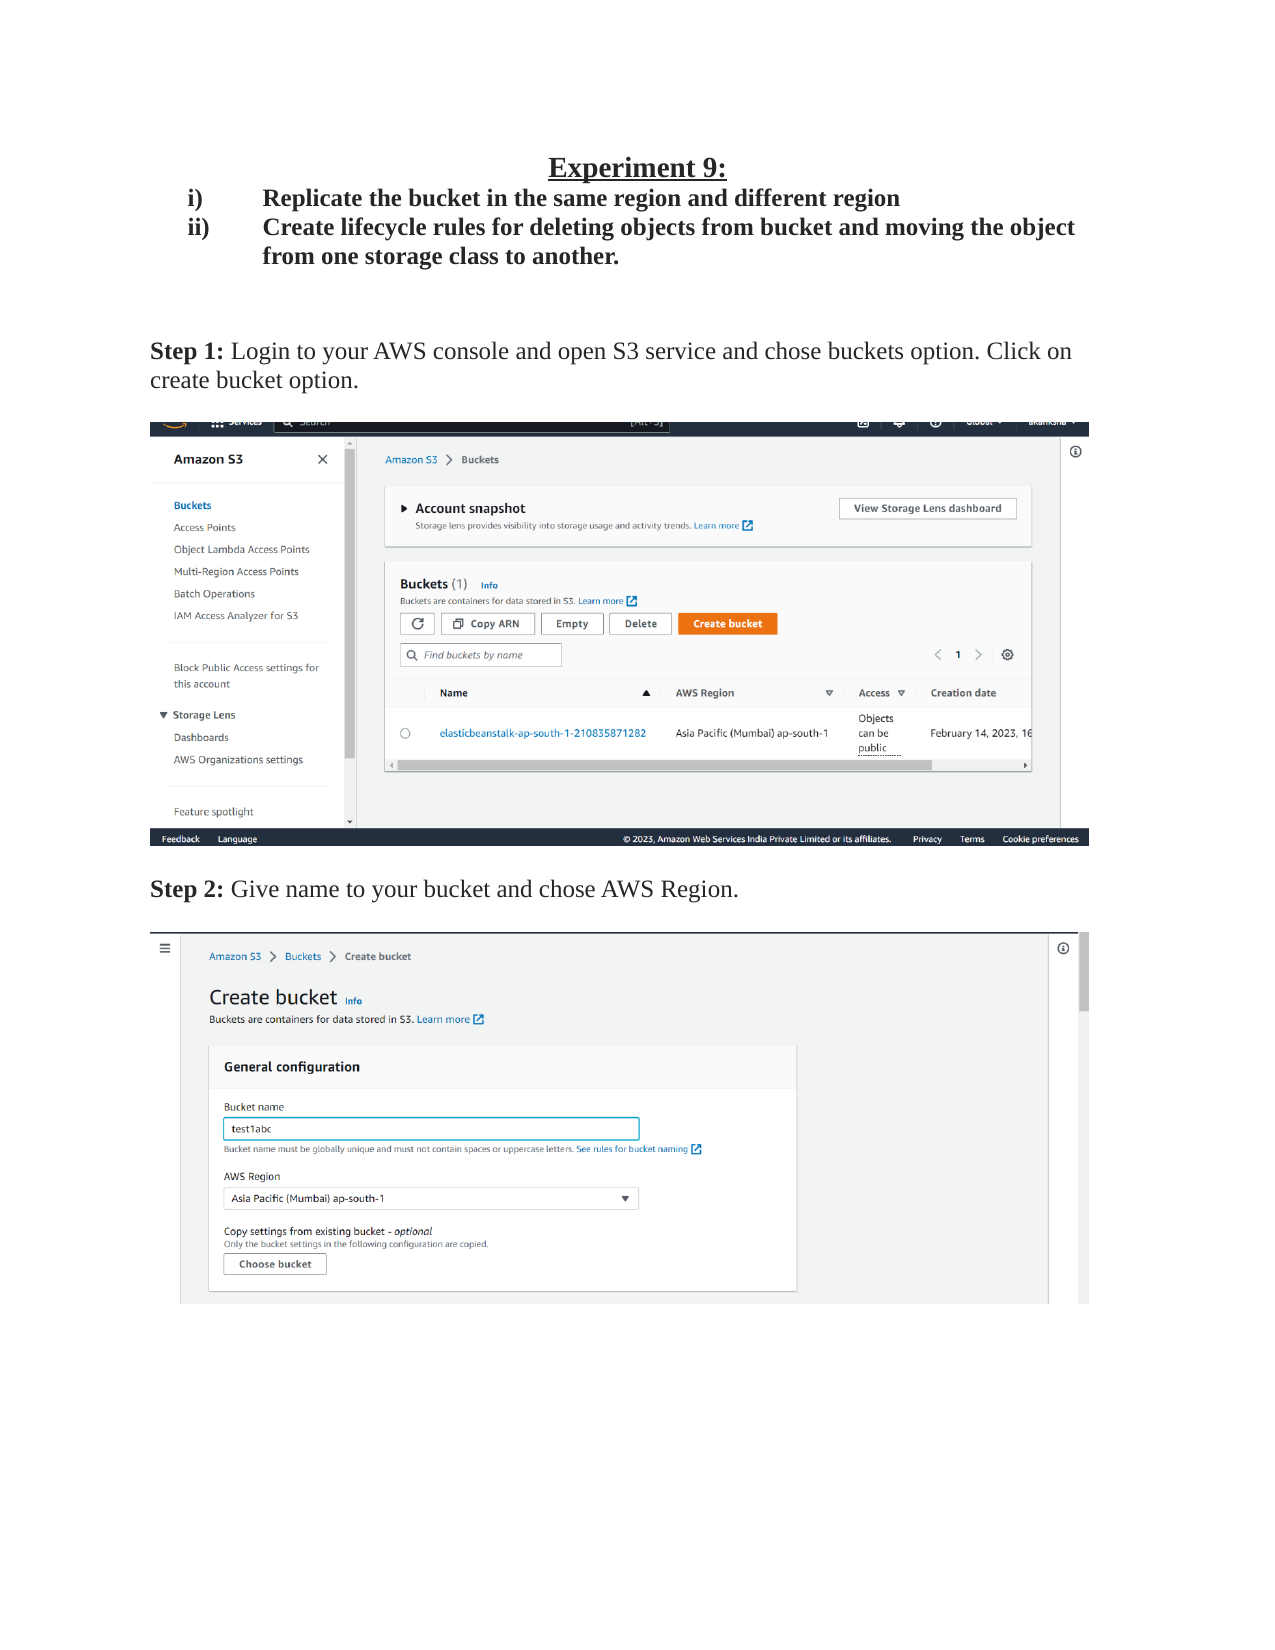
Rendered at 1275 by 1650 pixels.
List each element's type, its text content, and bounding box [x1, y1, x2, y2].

list Create lifecycle rules for deleting objects from bucket and moving the object from one storage class to another. [187, 212, 1125, 270]
text Step 1: Login to your AWS console and open S3 service and chose buckets option. Click on create bucket option. [150, 336, 1125, 393]
picture [150, 422, 1089, 846]
text Experiment 9: [150, 150, 1125, 183]
list Replicate the bucket in the same region and different region [187, 183, 1125, 212]
picture [150, 932, 1089, 1304]
text Step 2: Give name to your bucket and chose AWS Region. [150, 874, 1125, 903]
